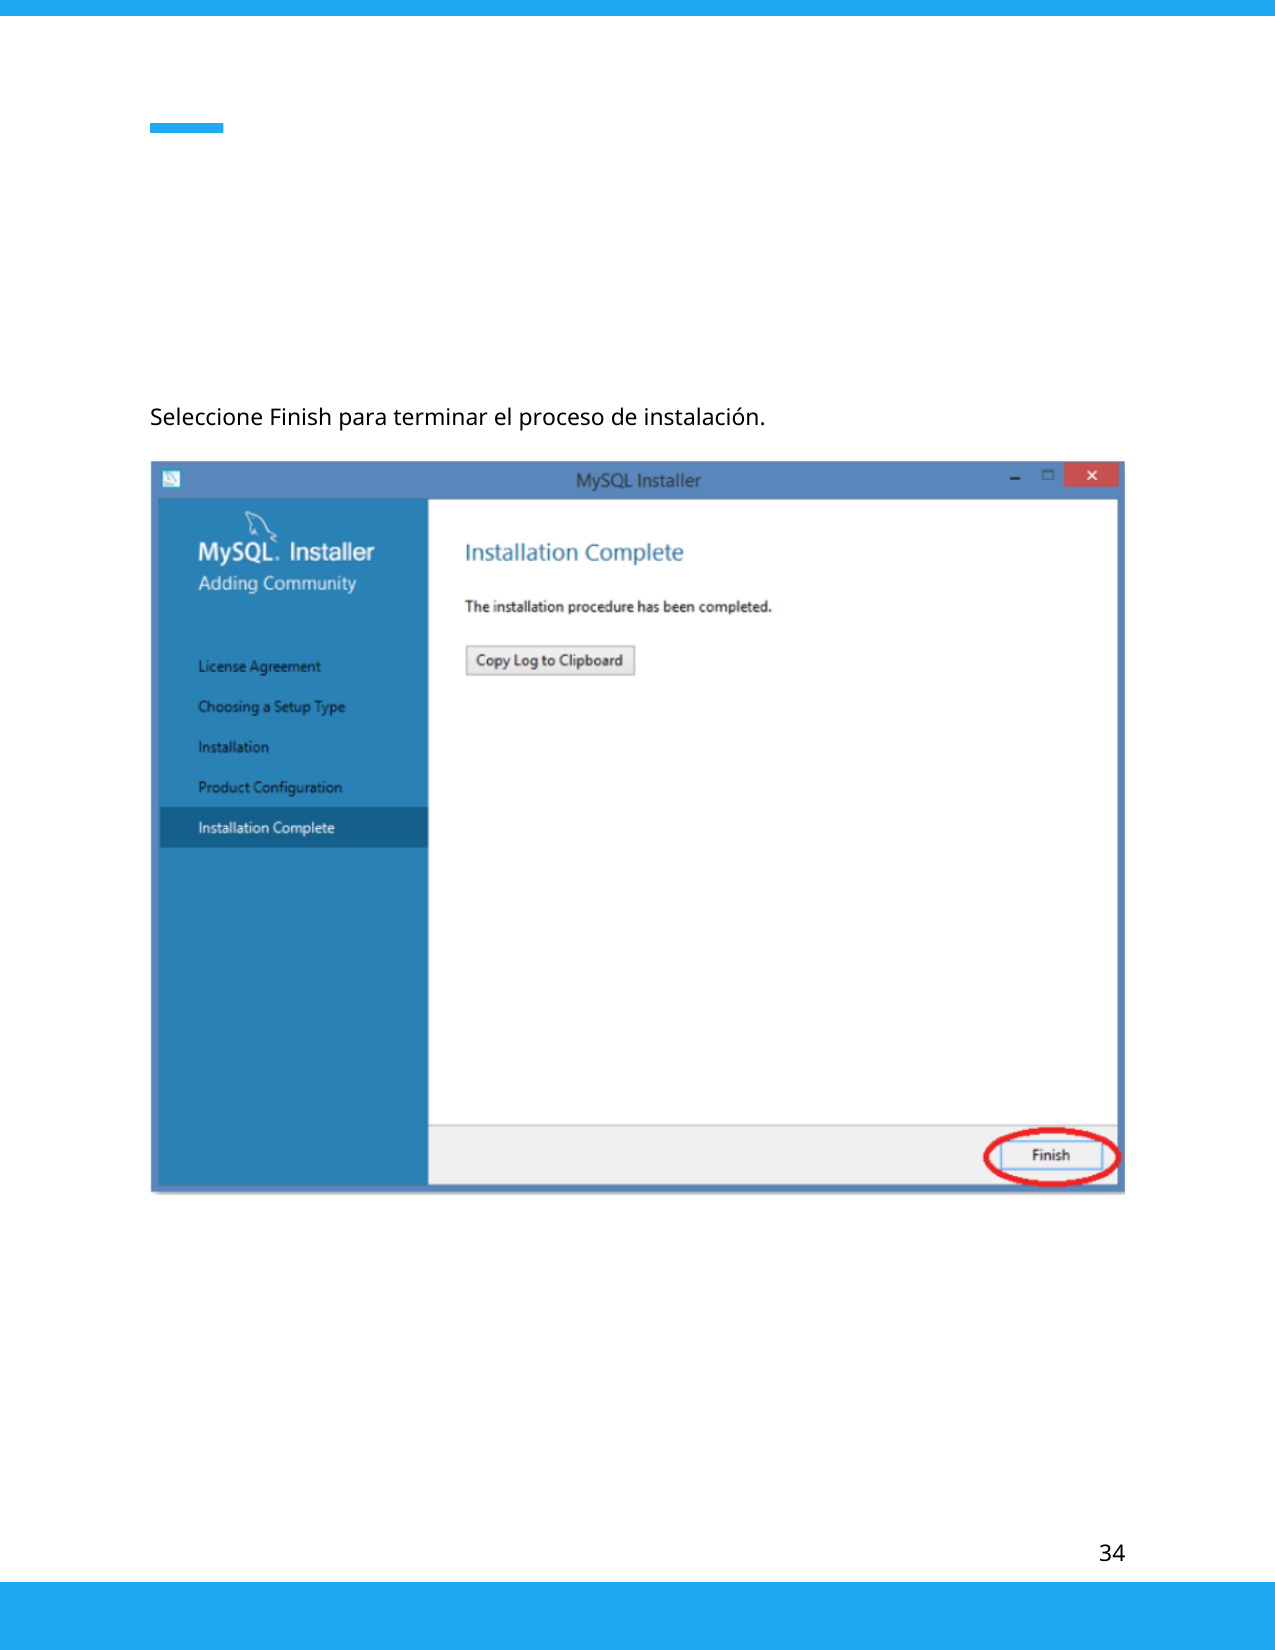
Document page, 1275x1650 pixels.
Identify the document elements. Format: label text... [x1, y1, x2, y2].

picture [150, 460, 1125, 1195]
picture [0, 1582, 1275, 1650]
picture [0, 0, 1275, 16]
picture [150, 123, 224, 133]
text Seleccione Finish para terminar el proceso de instalación. [150, 400, 1125, 432]
